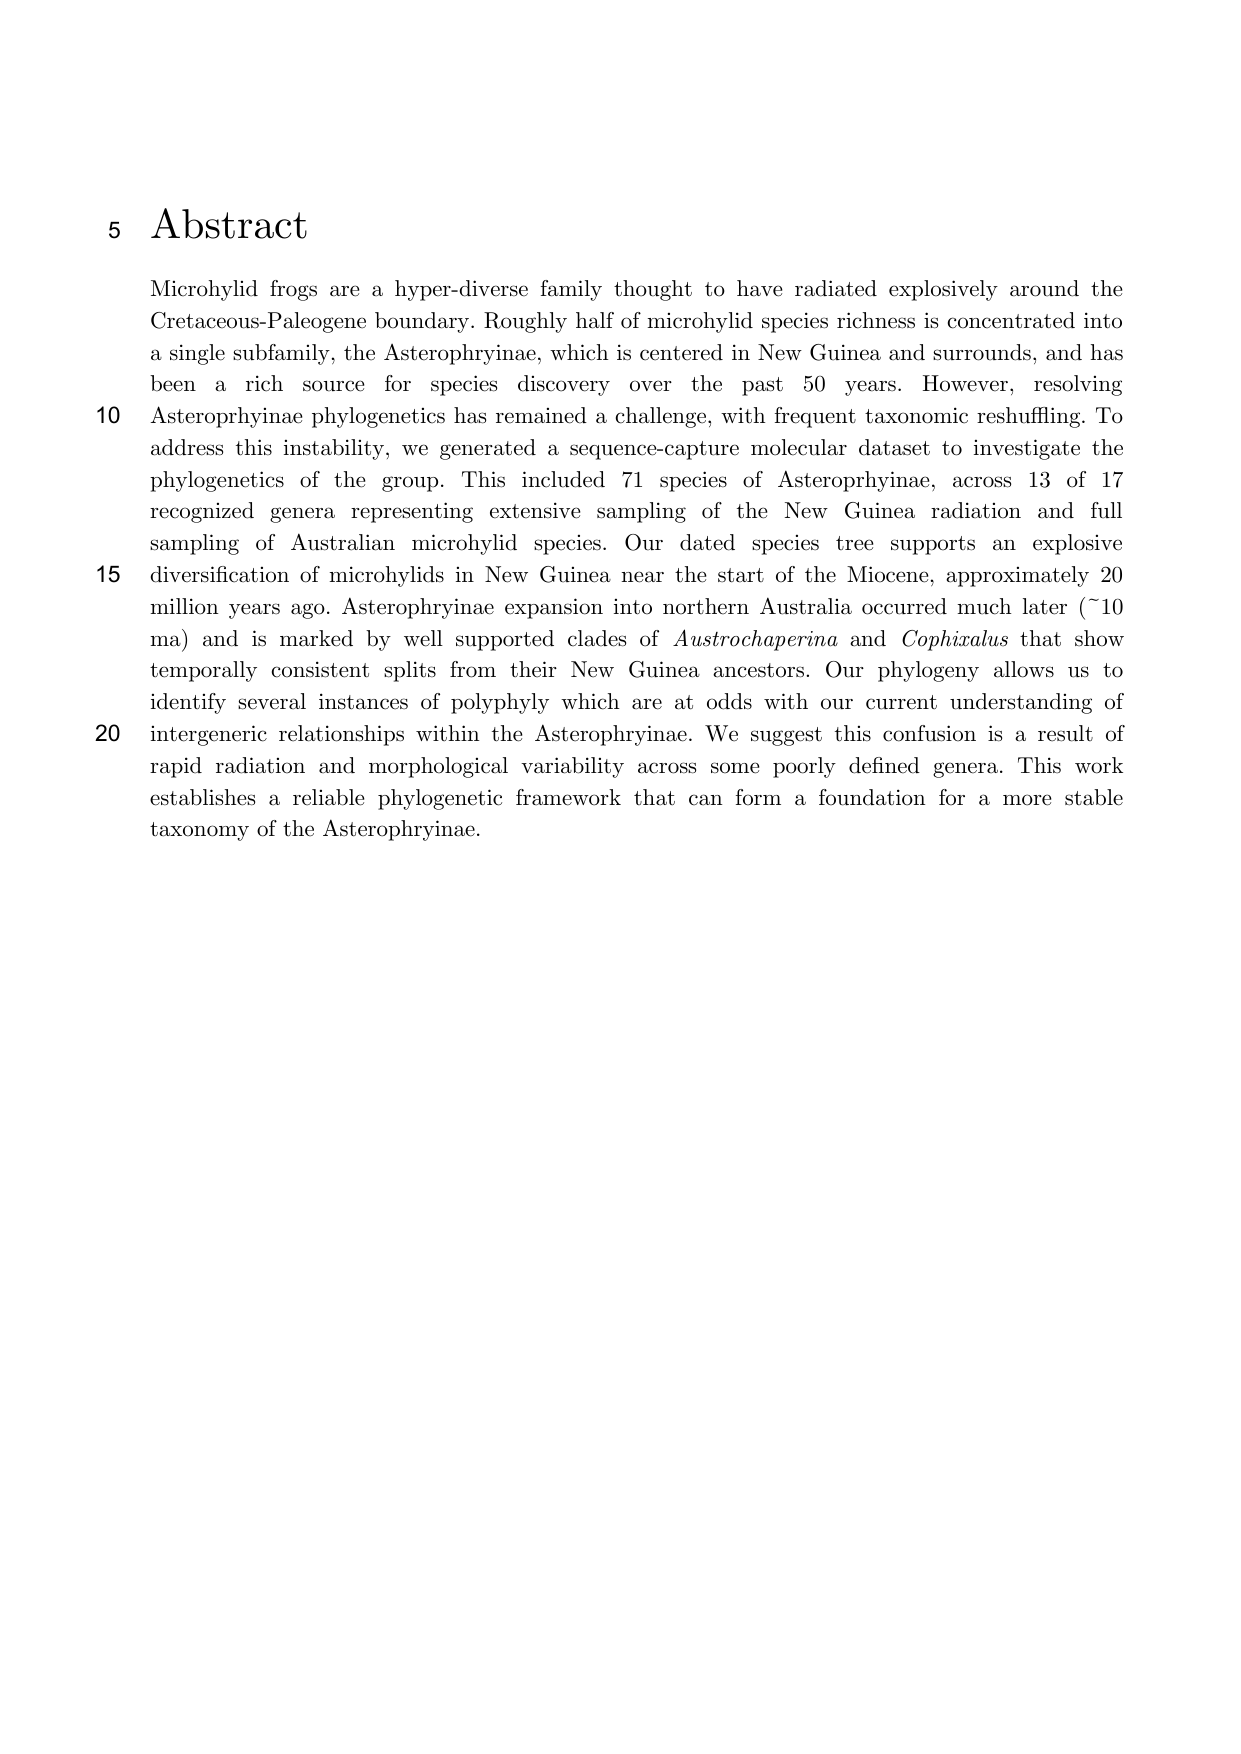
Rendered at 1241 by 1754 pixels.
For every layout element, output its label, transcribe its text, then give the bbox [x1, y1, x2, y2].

subtitle Abstract [150, 192, 1124, 249]
text Microhylid frogs are a hyper-diverse family thought to have radiated explosively around the Cretaceous-Paleogene boundary. Roughly half of microhylid species richness is concentrated into a single subfamily, the Asterophryinae, which is centered in New Guinea and surrounds, and has been a rich source for species discovery over the past 50 years. However, resolving Asteroprhyinae phylogenetics has remained a challenge, with frequent taxonomic reshuffling. To address this instability, we generated a sequence-capture molecular dataset to investigate the phylogenetics of the group. This included 71 species of Asteroprhyinae, across 13 of 17 recognized genera representing extensive sampling of the New Guinea radiation and full sampling of Australian microhylid species. Our dated species tree supports an explosive diversification of microhylids in New Guinea near the start of the Miocene, approximately 20 million years ago. Asterophryinae expansion into northern Australia occurred much later (~10 ma) and is marked by well supported clades of Austrochaperina and Cophixalus that show temporally consistent splits from their New Guinea ancestors. Our phylogeny allows us to identify several instances of polyphyly which are at odds with our current understanding of intergeneric relationships within the Asterophryinae. We suggest this confusion is a result of rapid radiation and morphological variability across some poorly defined genera. This work establishes a reliable phylogenetic framework that can form a foundation for a more stable taxonomy of the Asterophryinae. [150, 271, 1124, 842]
